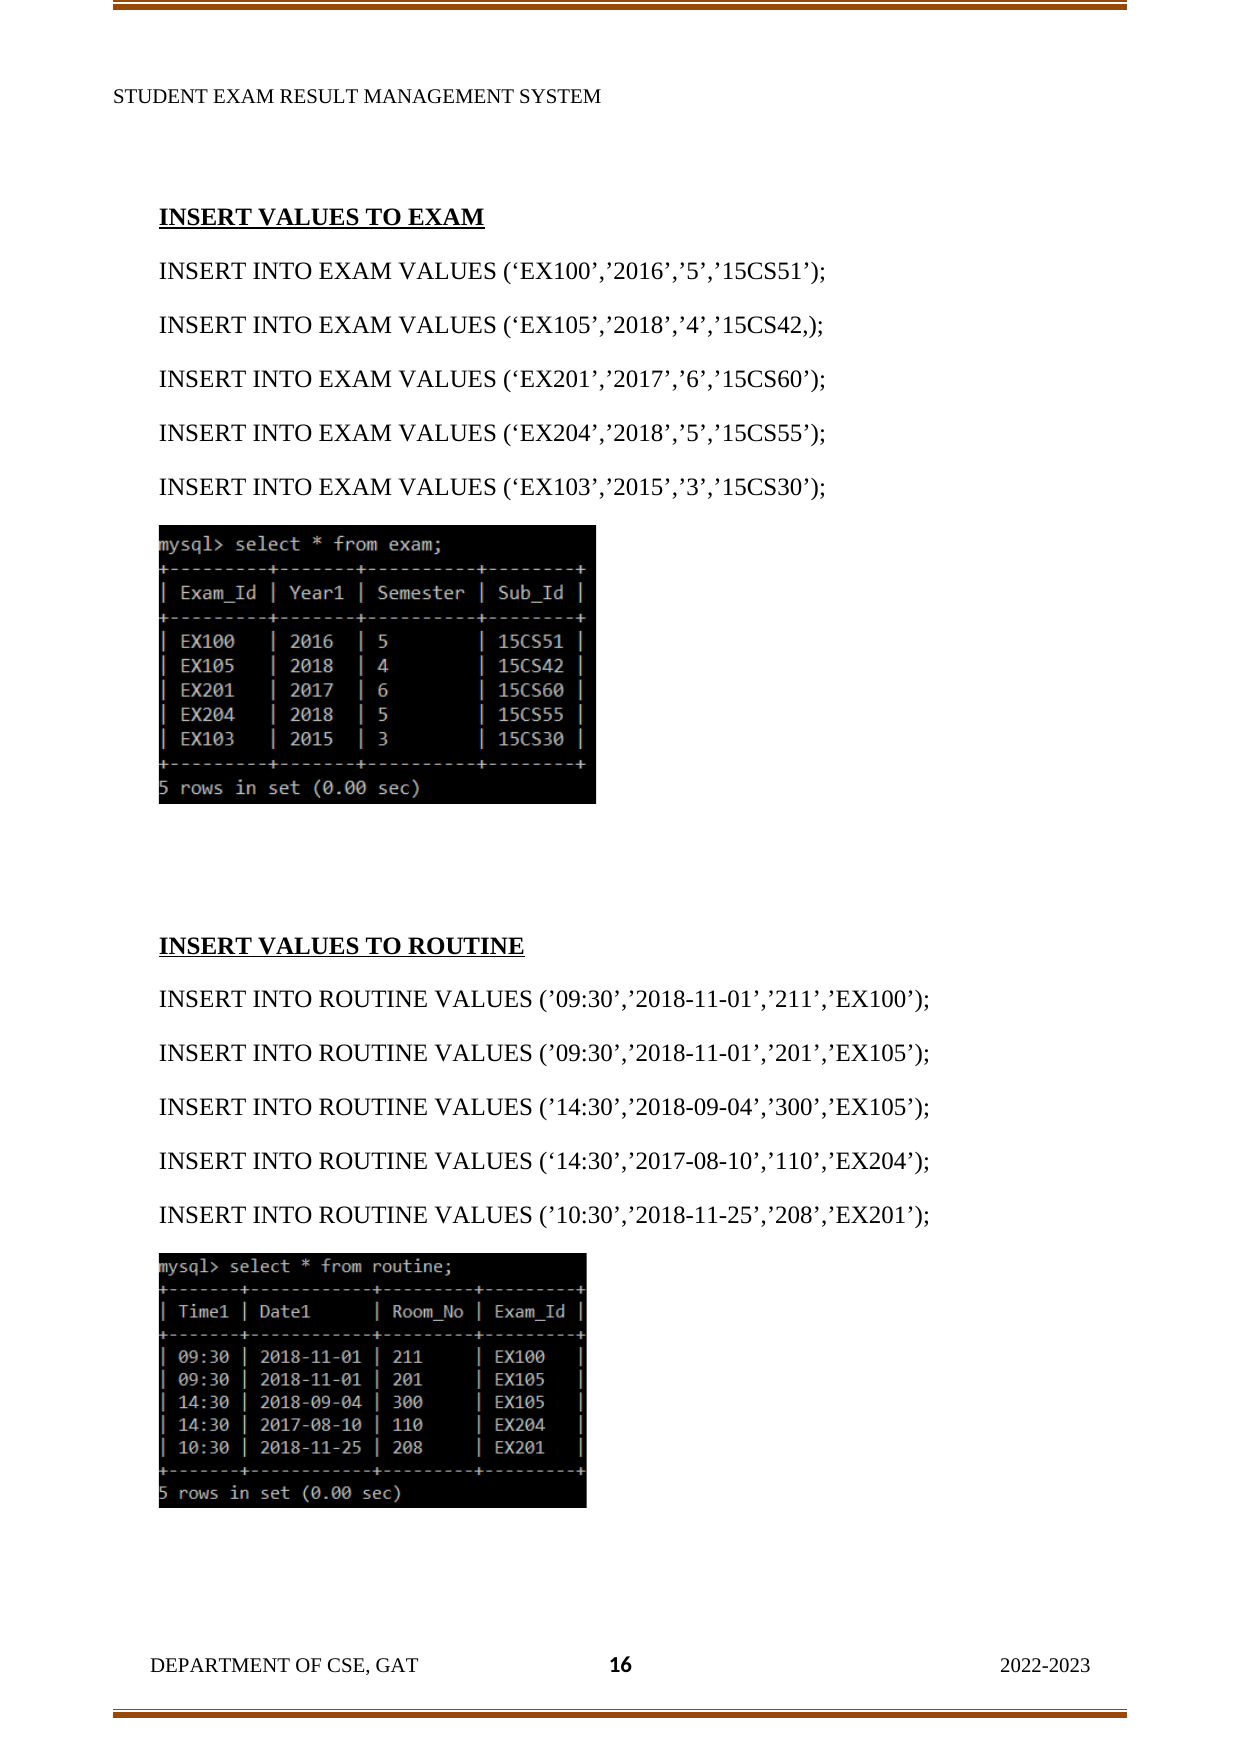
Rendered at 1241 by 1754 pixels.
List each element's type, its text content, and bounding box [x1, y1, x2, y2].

text INSERT INTO EXAM VALUES (‘EX204’,’2018’,’5’,’15CS55’); [159, 418, 1127, 447]
text INSERT INTO EXAM VALUES (‘EX201’,’2017’,’6’,’15CS60’); [159, 364, 1127, 393]
text INSERT INTO ROUTINE VALUES (’09:30’,’2018-11-01’,’211’,’EX100’); [159, 984, 1127, 1013]
text INSERT VALUES TO ROUTINE [159, 931, 1127, 959]
text INSERT VALUES TO EXAM [159, 202, 1127, 231]
text INSERT INTO ROUTINE VALUES (’09:30’,’2018-11-01’,’201’,’EX105’); [159, 1038, 1127, 1067]
text INSERT INTO ROUTINE VALUES (‘14:30’,’2017-08-10’,’110’,’EX204’); [159, 1146, 1127, 1175]
text INSERT INTO EXAM VALUES (‘EX103’,’2015’,’3’,’15CS30’); [159, 472, 1127, 501]
text INSERT INTO EXAM VALUES (‘EX105’,’2018’,’4’,’15CS42,); [159, 310, 1127, 339]
text INSERT INTO ROUTINE VALUES (’14:30’,’2018-09-04’,’300’,’EX105’); [159, 1092, 1127, 1121]
text INSERT INTO ROUTINE VALUES (’10:30’,’2018-11-25’,’208’,’EX201’); [159, 1200, 1127, 1229]
picture [158, 1253, 587, 1508]
picture [158, 525, 597, 804]
text INSERT INTO EXAM VALUES (‘EX100’,’2016’,’5’,’15CS51’); [159, 256, 1127, 285]
